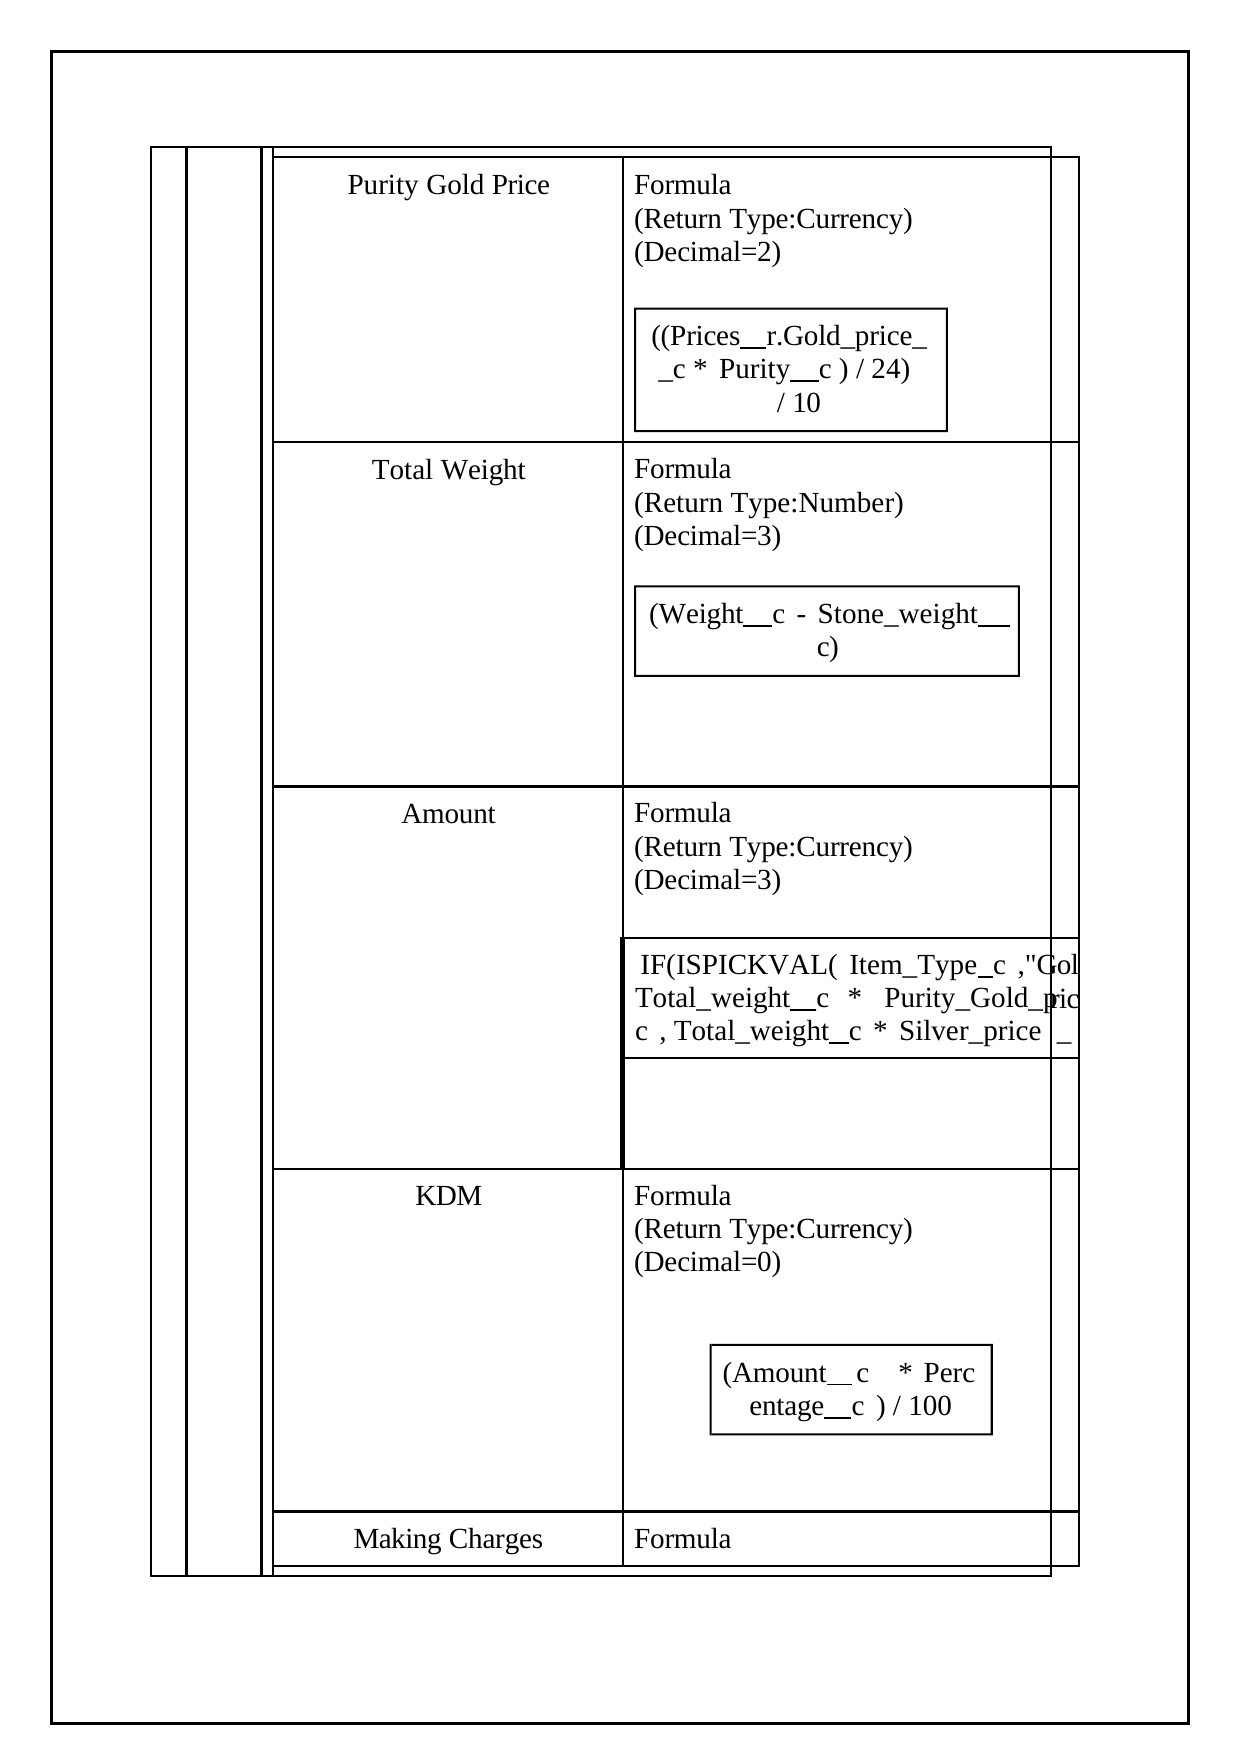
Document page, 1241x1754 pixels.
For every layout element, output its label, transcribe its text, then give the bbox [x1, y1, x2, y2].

table_cell [274, 294, 622, 441]
table_header [188, 148, 260, 1575]
table_cell Formula (Return Type:Currency) (Decimal=3) [624, 788, 1050, 937]
table_header [263, 148, 272, 1575]
table_cell [625, 1059, 1050, 1167]
table_cell Purity Gold Price [274, 158, 622, 294]
table_cell [274, 937, 620, 1167]
table_cell IF(ISPICKVAL( Item_Type c ,"G Total_weight c * Purity_Gold_p c , Total_weight c * Silver_price [625, 939, 1050, 1057]
table_header [274, 148, 623, 156]
table_cell Amount [274, 788, 622, 937]
table_cell [1052, 158, 1078, 441]
table_cell [1052, 1059, 1078, 1167]
table_cell [1052, 1513, 1078, 1565]
table_cell Formula [624, 1513, 1050, 1565]
table_header [1052, 146, 1079, 156]
table_cell (Weight c - Stone_weight c) [624, 575, 1050, 785]
table_cell Formula (Return Type:Number) (Decimal=3) [624, 443, 1050, 575]
table_cell [1052, 1170, 1078, 1510]
table_header [152, 148, 185, 1575]
table_cell [1052, 1567, 1079, 1575]
table_cell ((Prices r.Gold_price_ _c * Purity c ) / 24) / 10 [624, 294, 1050, 441]
table_cell Formula (Return Type:Currency) (Decimal=0) [624, 1170, 1050, 1318]
table_cell KDM [274, 1170, 622, 1318]
table_cell ol ric _ [1052, 939, 1078, 1057]
table_cell [1052, 443, 1078, 785]
table_cell [274, 1318, 622, 1510]
table_cell Formula (Return Type:Currency) (Decimal=2) [624, 158, 1050, 294]
table_cell [1052, 788, 1078, 937]
table_cell [623, 1567, 1050, 1575]
table_header [623, 148, 1050, 156]
table_cell [274, 575, 622, 785]
table_cell [274, 1567, 623, 1575]
table_cell (Amount c * Perc entage c ) / 100 [624, 1318, 1050, 1510]
table_cell Making Charges [274, 1513, 622, 1565]
table_cell Total Weight [274, 443, 622, 575]
